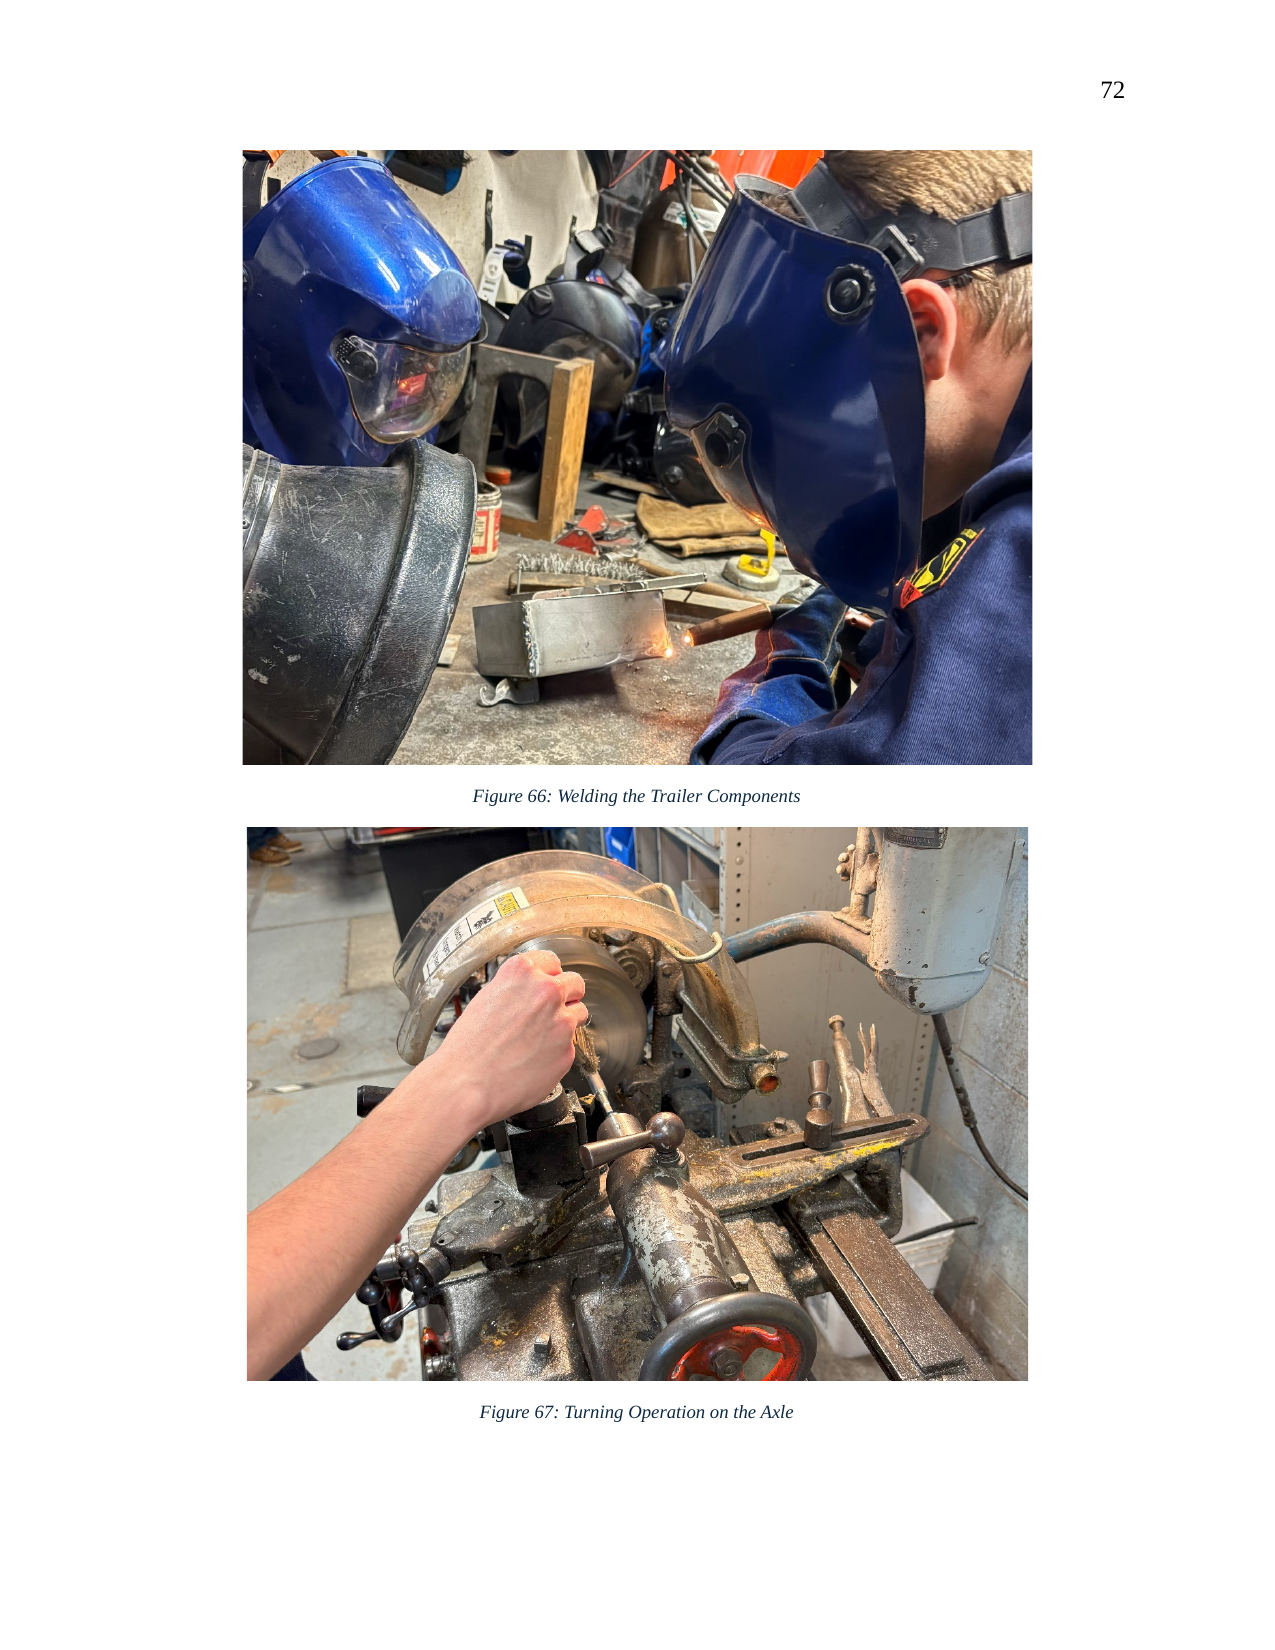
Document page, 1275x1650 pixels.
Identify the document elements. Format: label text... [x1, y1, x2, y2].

text Figure 66: Welding the Trailer Components [150, 785, 1125, 807]
picture [242, 150, 1033, 765]
text Figure 67: Turning Operation on the Axle [150, 1401, 1125, 1422]
picture [246, 827, 1029, 1381]
